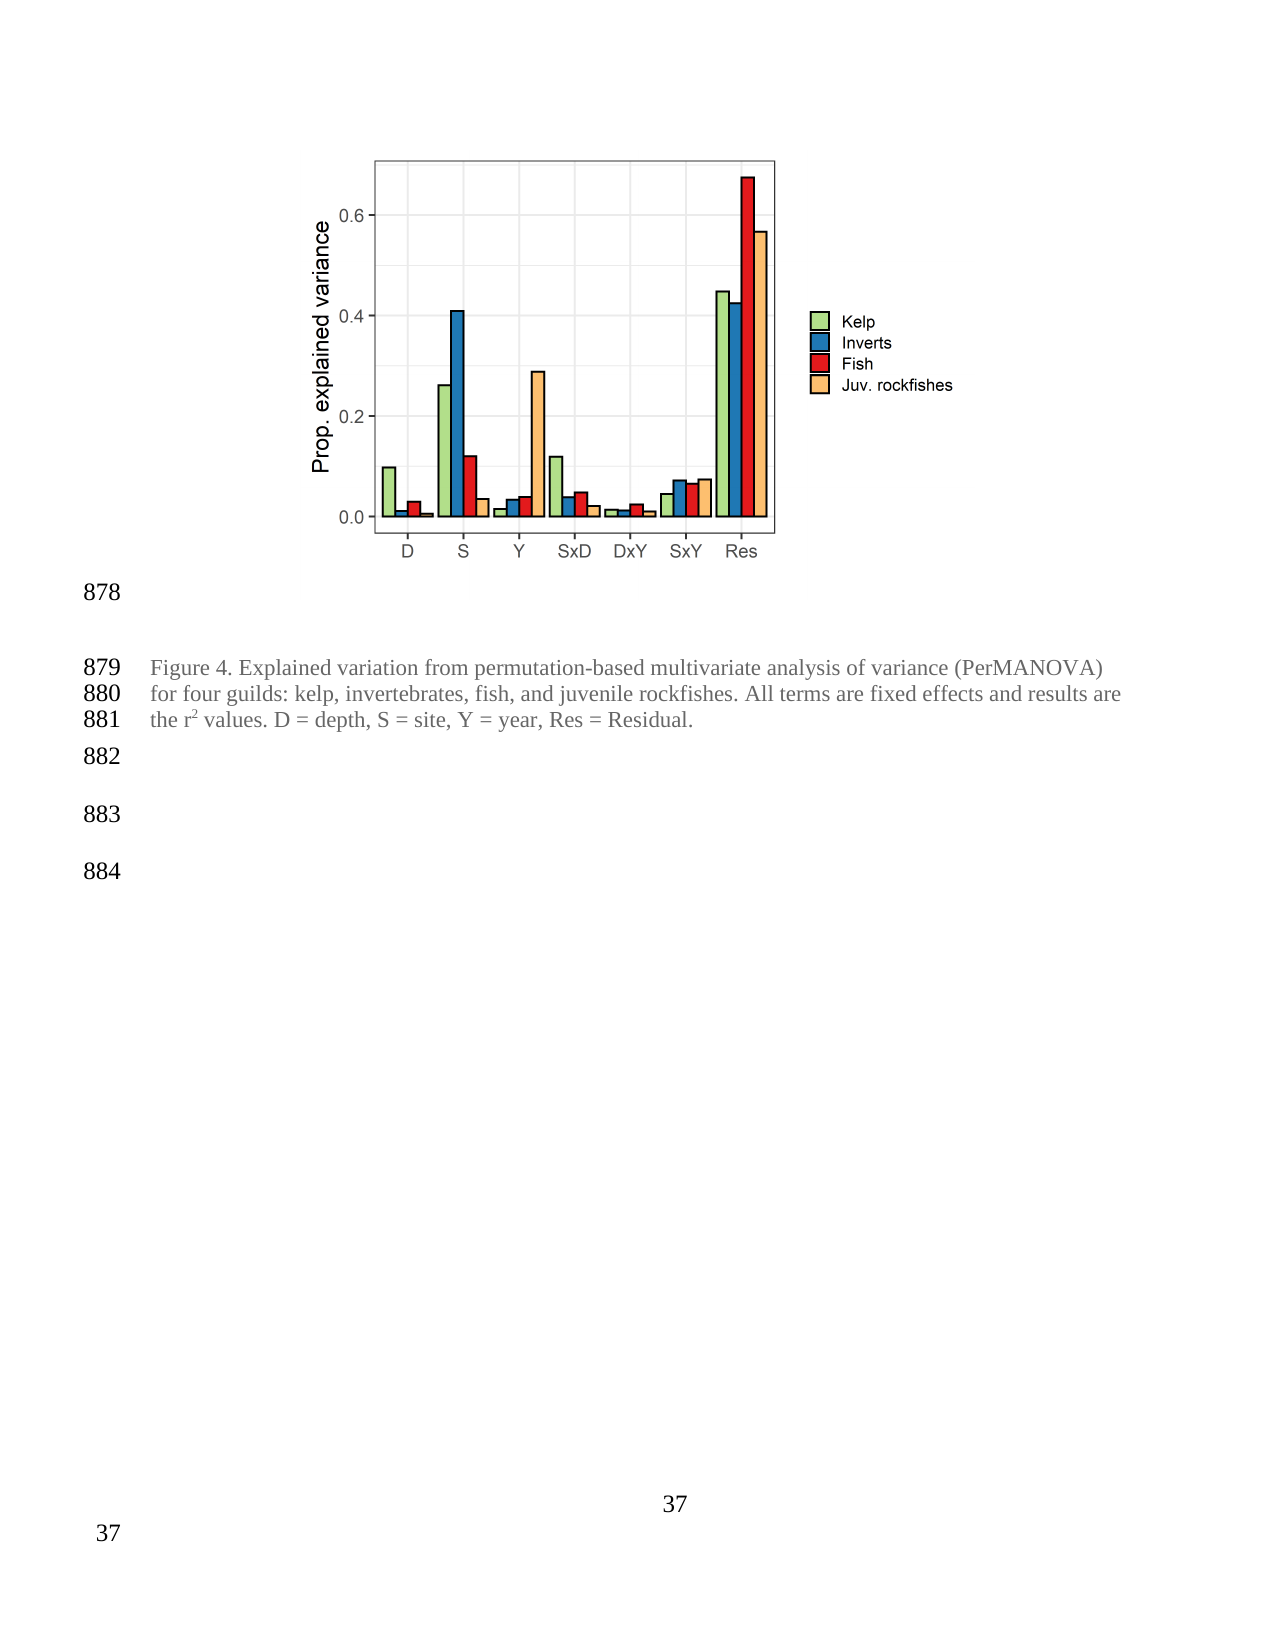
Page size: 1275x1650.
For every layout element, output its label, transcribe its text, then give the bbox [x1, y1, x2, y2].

picture [300, 150, 976, 600]
subtitle Figure 4. Explained variation from permutation-based multivariate analysis of variance (PerMANOVA) for four guilds: kelp, invertebrates, fish, and juvenile rockfishes. All terms are fixed effects and results are the r2 values. D = depth, S = site, Y = year, Res = Residual. [150, 654, 1125, 733]
